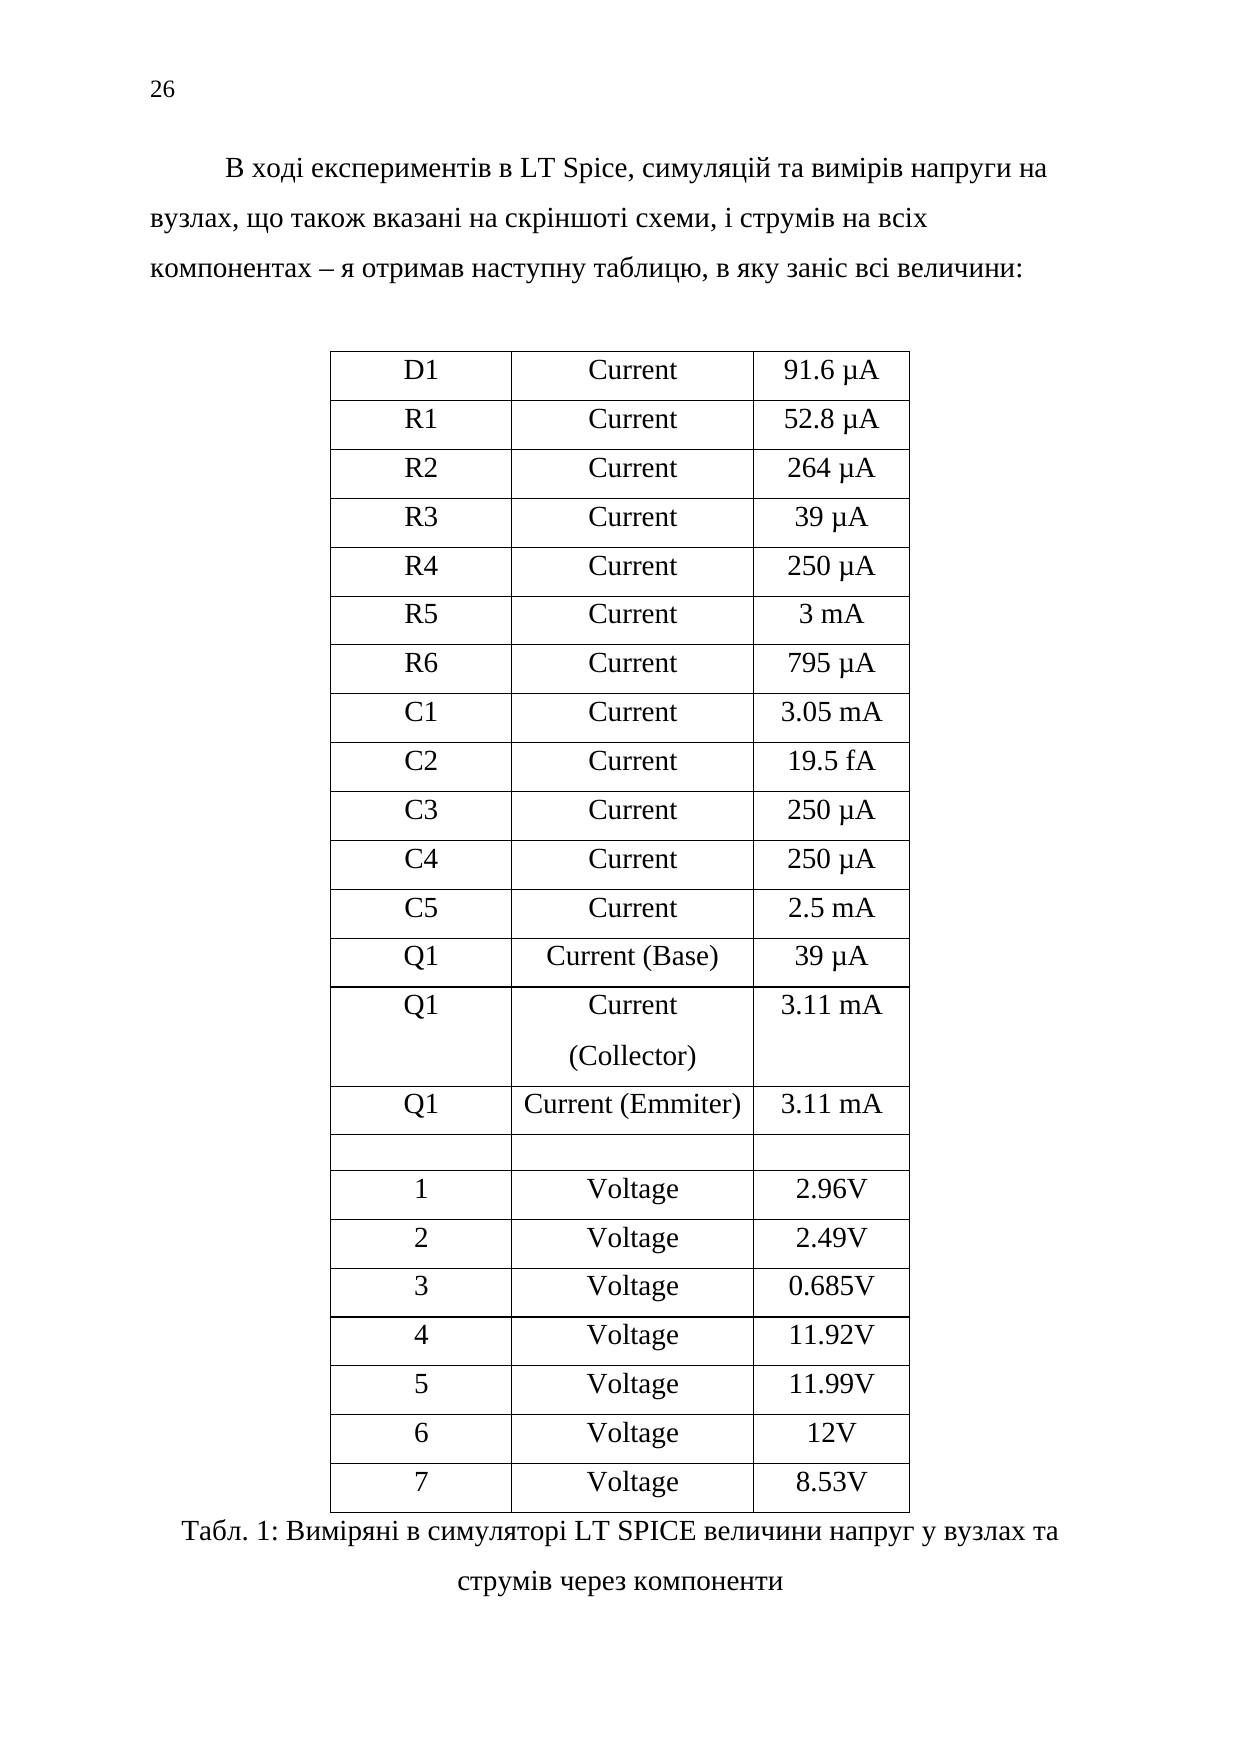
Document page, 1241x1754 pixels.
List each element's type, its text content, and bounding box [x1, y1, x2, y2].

table_cell 5 [331, 1366, 511, 1414]
table_cell 52.8 µA [754, 401, 909, 449]
table_cell Voltage [512, 1464, 753, 1512]
table_cell [754, 1135, 909, 1170]
table_cell [331, 1135, 511, 1170]
table_cell 6 [331, 1415, 511, 1463]
table_cell Voltage [512, 1318, 753, 1365]
table_cell Current (Emmiter) [512, 1087, 753, 1134]
table_cell R6 [331, 645, 511, 693]
table_cell 250 µA [754, 792, 909, 840]
table_cell 3.11 mA [754, 1087, 909, 1134]
table_cell Q1 [331, 988, 511, 1086]
table_cell C1 [331, 694, 511, 742]
table_cell Voltage [512, 1415, 753, 1463]
table_cell 2.5 mA [754, 890, 909, 937]
table_cell 3 [331, 1269, 511, 1316]
table_cell Current [512, 645, 753, 693]
table_cell Current (Base) [512, 939, 753, 986]
table_cell Current [512, 694, 753, 742]
table_cell 795 µA [754, 645, 909, 693]
text В ході експериментів в LT Spice, симуляцій та вимірів напруги на вузлах, що також вказані на скріншоті схеми, і струмів на всіх компонентах – я отримав наступну таблицю, в яку заніс всі величини: [150, 150, 1090, 284]
table_cell Voltage [512, 1269, 753, 1316]
table_cell Current (Collector) [512, 988, 753, 1086]
table_cell Voltage [512, 1366, 753, 1414]
table_cell 8.53V [754, 1464, 909, 1512]
table_cell Voltage [512, 1171, 753, 1219]
table_cell 7 [331, 1464, 511, 1512]
table_cell 11.99V [754, 1366, 909, 1414]
table_header 91.6 µA [754, 352, 909, 400]
table_cell C4 [331, 841, 511, 889]
table_cell 11.92V [754, 1318, 909, 1365]
table_cell [512, 1135, 753, 1170]
table_cell R1 [331, 401, 511, 449]
table_cell 2.96V [754, 1171, 909, 1219]
table_cell 12V [754, 1415, 909, 1463]
table_cell 3 mA [754, 597, 909, 644]
table_cell 39 µA [754, 939, 909, 986]
table_cell 3.05 mA [754, 694, 909, 742]
text Табл. 1: Виміряні в симуляторі LT SPICE величини напруг у вузлах та струмів через компоненти [150, 1513, 1090, 1597]
table_cell Current [512, 548, 753, 596]
table_cell 39 µA [754, 499, 909, 547]
table_cell R5 [331, 597, 511, 644]
table_cell Current [512, 743, 753, 791]
table_cell 250 µA [754, 548, 909, 596]
table_header D1 [331, 352, 511, 400]
table_cell 19.5 fA [754, 743, 909, 791]
table_header Current [512, 352, 753, 400]
table_cell R2 [331, 450, 511, 498]
table_cell Current [512, 597, 753, 644]
table_cell 2 [331, 1220, 511, 1267]
table_cell 2.49V [754, 1220, 909, 1267]
table_cell Current [512, 890, 753, 937]
table_cell 1 [331, 1171, 511, 1219]
table_cell R4 [331, 548, 511, 596]
table_cell 4 [331, 1318, 511, 1365]
table_cell C2 [331, 743, 511, 791]
table_cell Current [512, 841, 753, 889]
table_cell 0.685V [754, 1269, 909, 1316]
table_cell Current [512, 499, 753, 547]
table_cell 3.11 mA [754, 988, 909, 1086]
table_cell Current [512, 450, 753, 498]
table_cell Q1 [331, 939, 511, 986]
table_cell C5 [331, 890, 511, 937]
table_cell C3 [331, 792, 511, 840]
table_cell R3 [331, 499, 511, 547]
table_cell Voltage [512, 1220, 753, 1267]
table_cell 250 µA [754, 841, 909, 889]
table_cell Q1 [331, 1087, 511, 1134]
table_cell Current [512, 401, 753, 449]
table_cell Current [512, 792, 753, 840]
table_cell 264 µA [754, 450, 909, 498]
